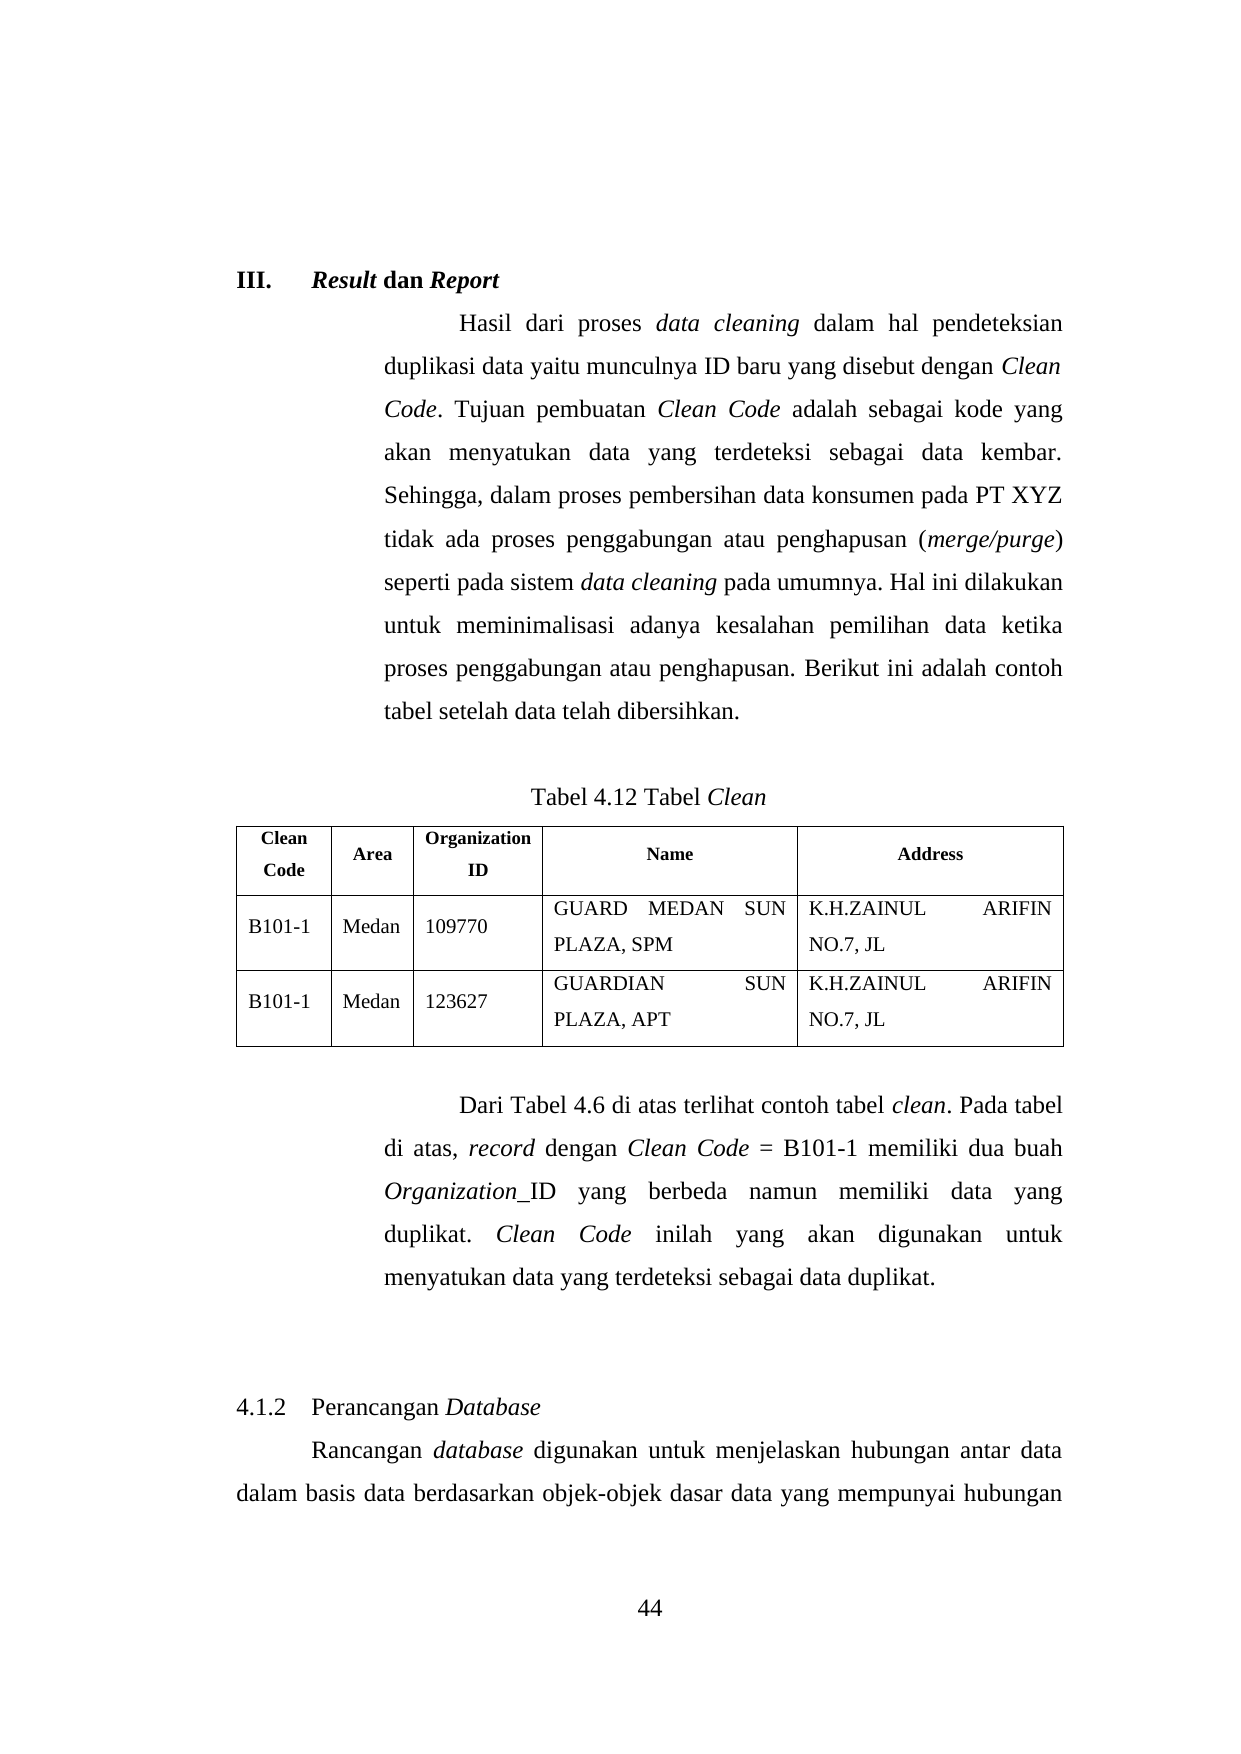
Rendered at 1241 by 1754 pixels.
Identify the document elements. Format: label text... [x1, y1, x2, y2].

text Hasil dari proses data cleaning dalam hal pendeteksian duplikasi data yaitu munculnya ID baru yang disebut dengan Clean Code. Tujuan pembuatan Clean Code adalah sebagai kode yang akan menyatukan data yang terdeteksi sebagai data kembar. Sehingga, dalam proses pembersihan data konsumen pada PT XYZ tidak ada proses penggabungan atau penghapusan (merge/purge) seperti pada sistem data cleaning pada umumnya. Hal ini dilakukan untuk meminimalisasi adanya kesalahan pemilihan data ketika proses penggabungan atau penghapusan. Berikut ini adalah contoh tabel setelah data telah dibersihkan. [384, 308, 1063, 725]
table_cell 109770 [414, 896, 542, 970]
table_cell K.H.ZAINUL ARIFIN NO.7, JL [798, 896, 1063, 970]
table_cell GUARDIAN SUN PLAZA, APT [543, 971, 797, 1046]
table_cell Medan [332, 971, 413, 1046]
table_header Clean Code [237, 827, 331, 895]
table_header Organization ID [414, 827, 542, 895]
table_cell K.H.ZAINUL ARIFIN NO.7, JL [798, 971, 1063, 1046]
table_cell B101-1 [237, 971, 331, 1046]
table_cell GUARD MEDAN SUN PLAZA, SPM [543, 896, 797, 970]
table_header Area [332, 827, 413, 895]
text Dari Tabel 4.6 di atas terlihat contoh tabel clean. Pada tabel di atas, record dengan Clean Code = B101-1 memiliki dua buah Organization_ID yang berbeda namun memiliki data yang duplikat. Clean Code inilah yang akan digunakan untuk menyatukan data yang terdeteksi sebagai data duplikat. [384, 1090, 1063, 1291]
list Perancangan Database [236, 1392, 1063, 1420]
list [236, 1435, 1063, 1507]
table_header Address [798, 827, 1063, 895]
table_cell B101-1 [237, 896, 331, 970]
list Result dan Report [236, 265, 1063, 294]
table_header Name [543, 827, 797, 895]
table_cell 123627 [414, 971, 542, 1046]
table_cell Medan [332, 896, 413, 970]
